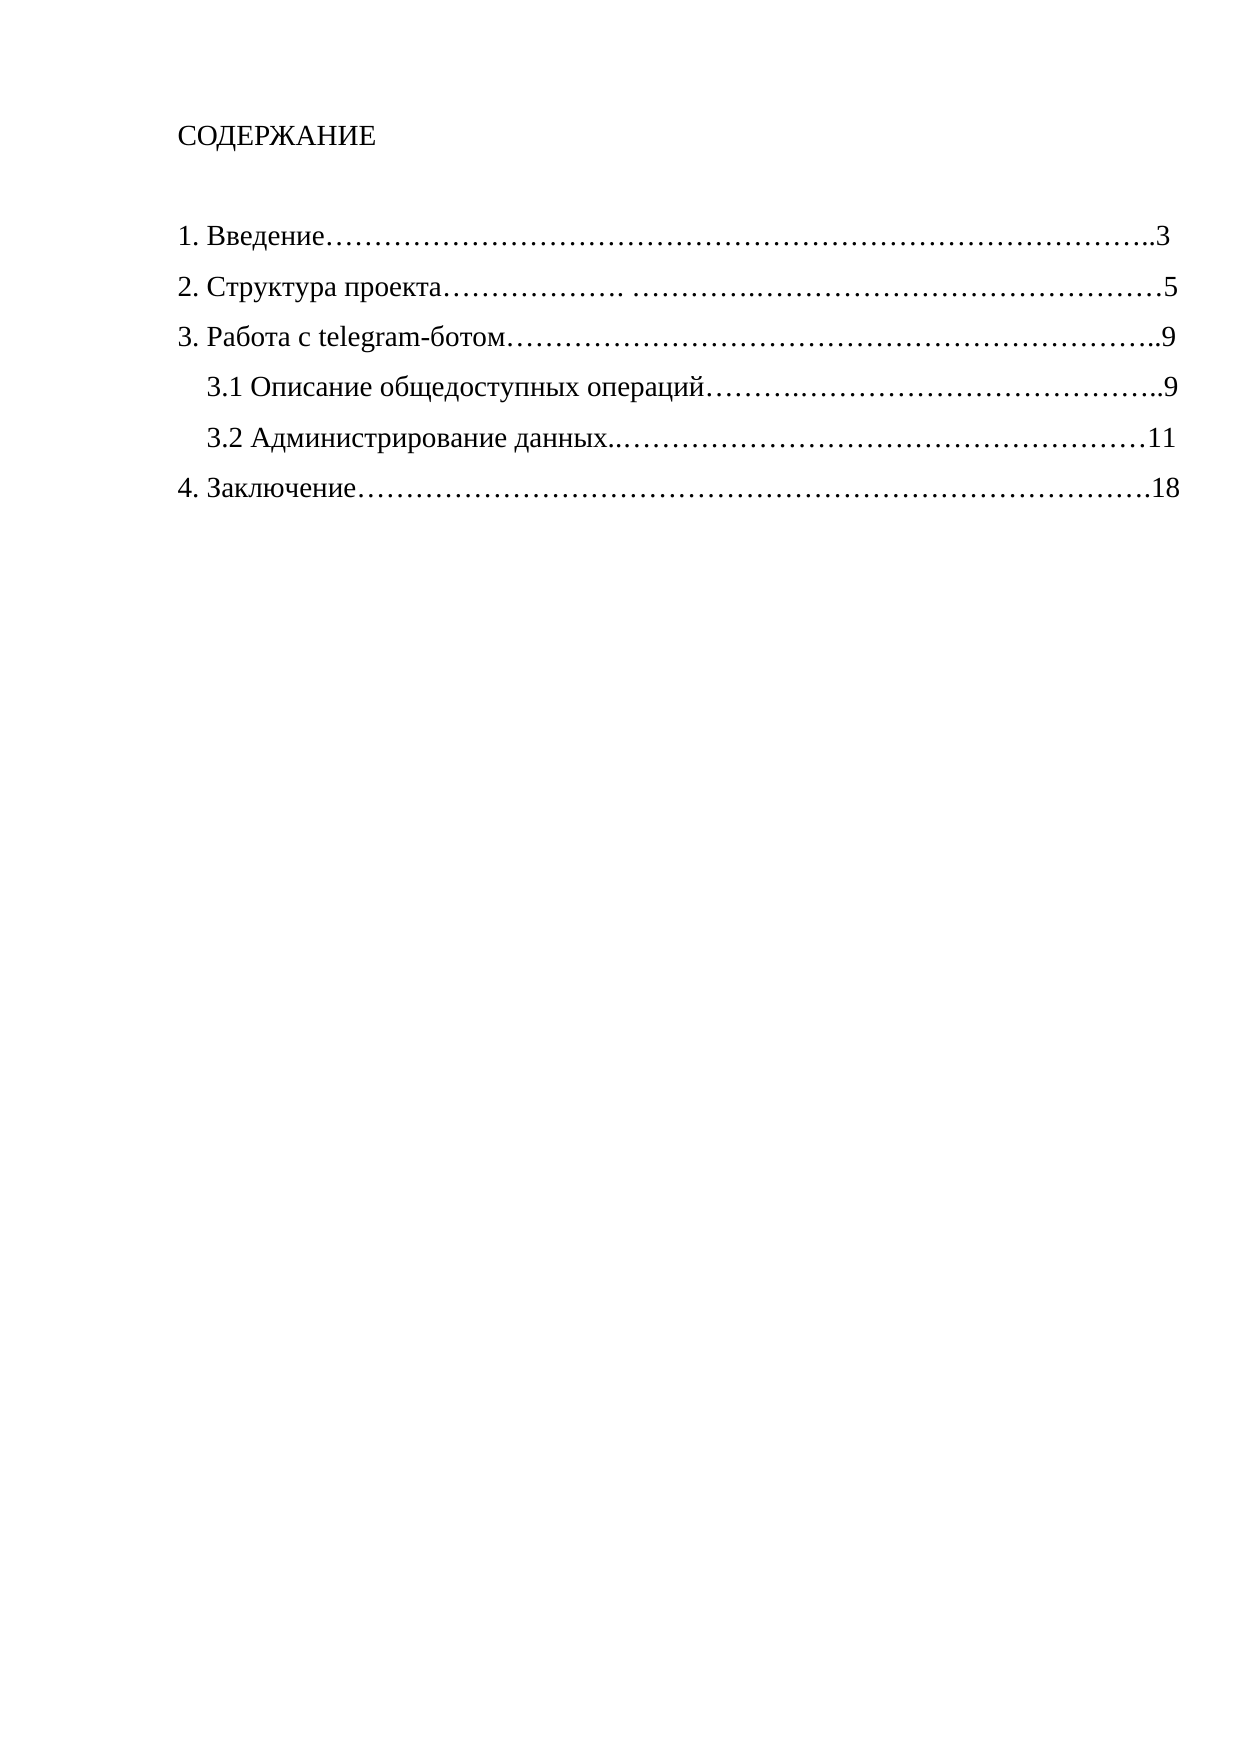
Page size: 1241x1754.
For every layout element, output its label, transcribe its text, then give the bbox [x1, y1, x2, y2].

text СОДЕРЖАНИЕ [177, 118, 1181, 152]
subtitle 1. Введение…………………………………………………………………………..3 2. Структура проекта………………. ………….……………………………………5 3. Работа с telegram-ботом…………………………………………………………..9 3.1 Описание общедоступных операций……….………………………………..9 3.2 Администрирование данных..………………………………………………11 4. Заключение……………………………………………………………………….18 [177, 218, 1181, 503]
